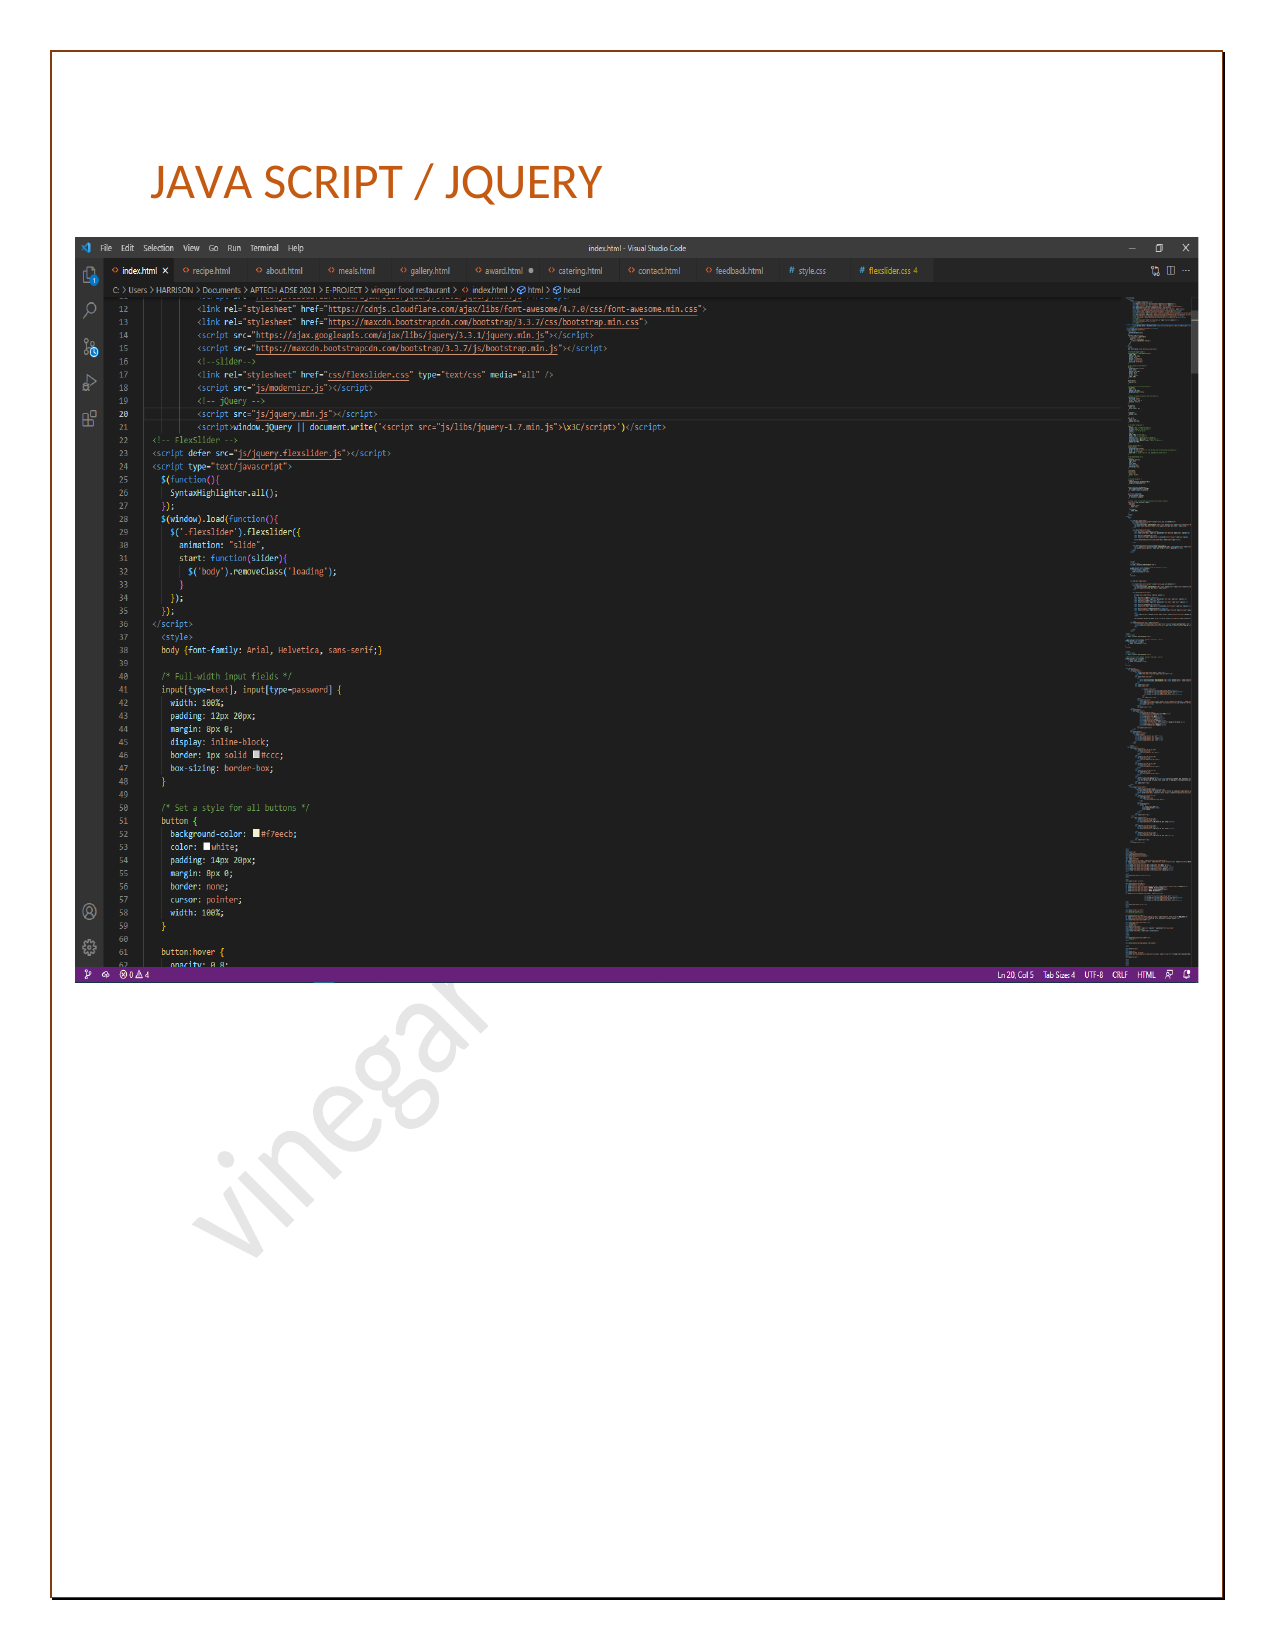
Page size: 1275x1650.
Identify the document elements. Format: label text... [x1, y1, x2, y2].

picture [75, 237, 1199, 983]
text JAVA SCRIPT / JQUERY [150, 150, 1123, 211]
